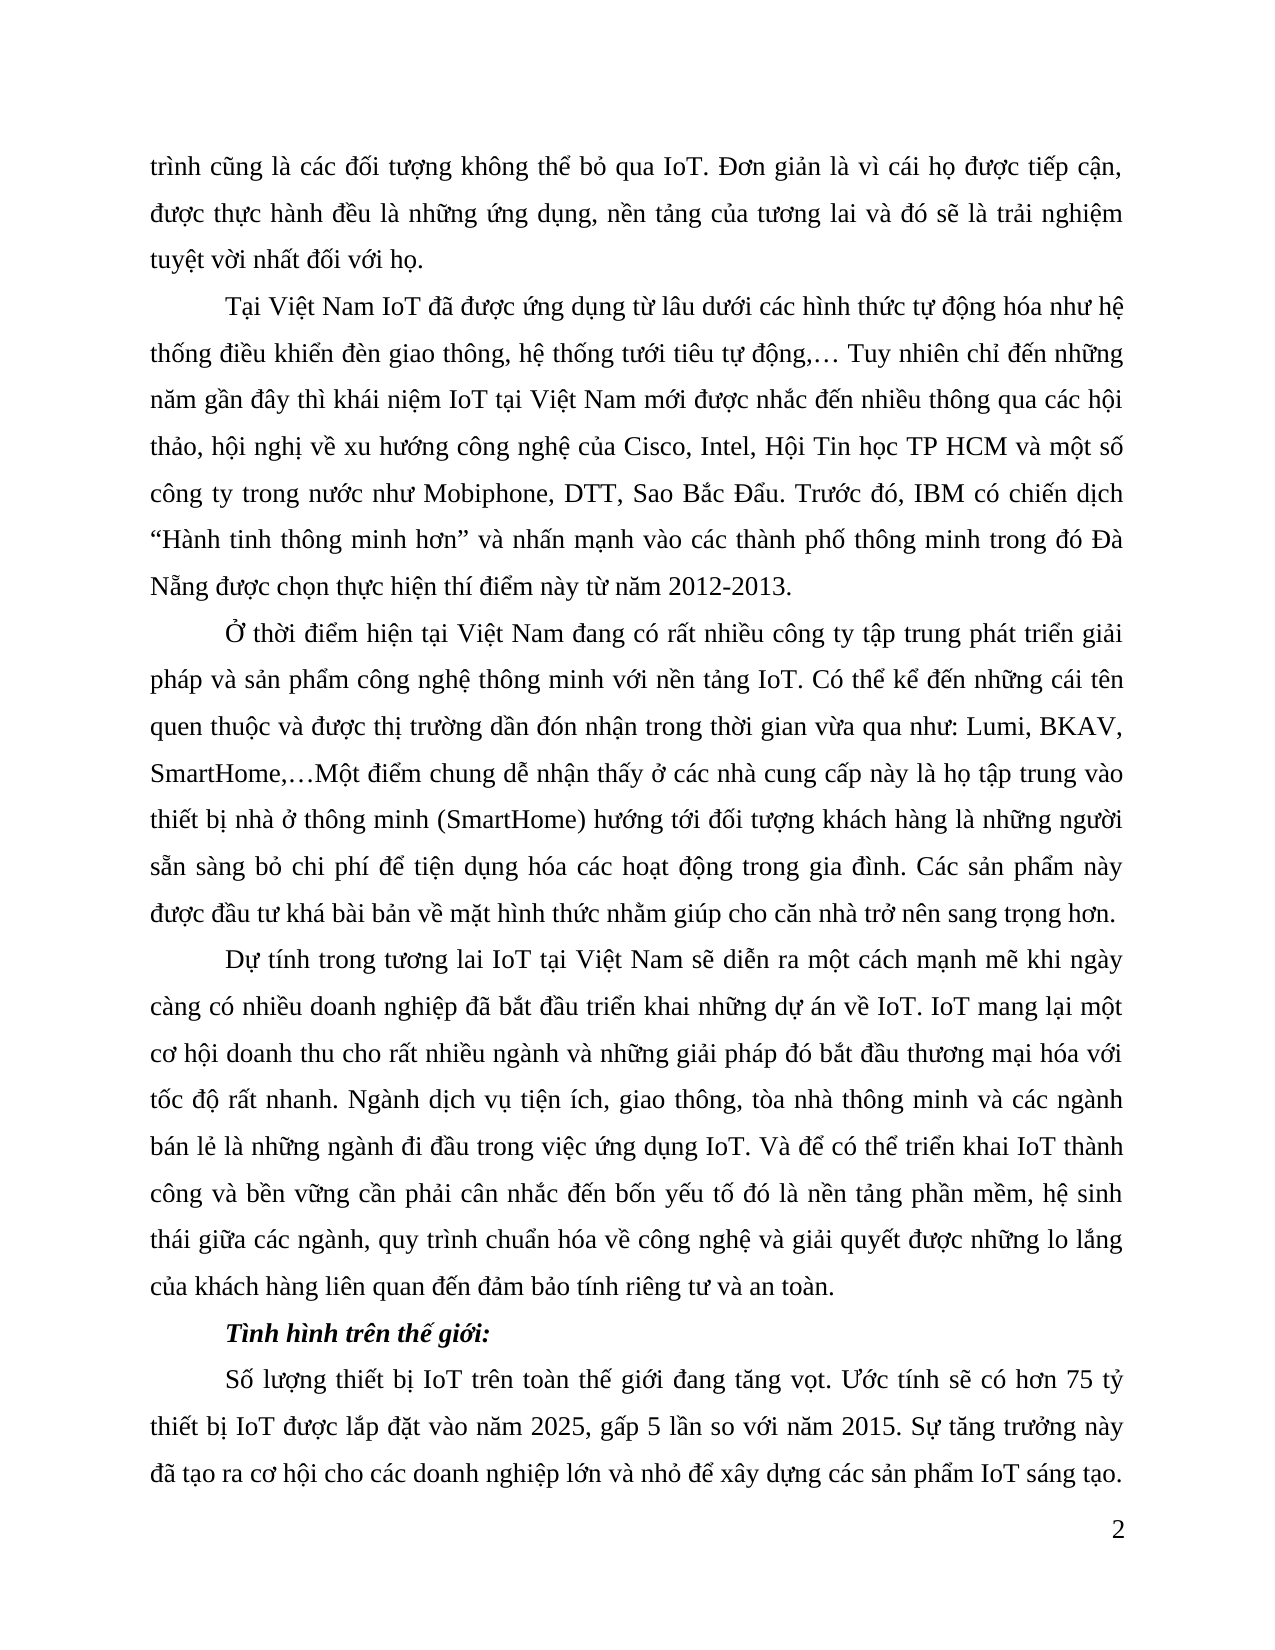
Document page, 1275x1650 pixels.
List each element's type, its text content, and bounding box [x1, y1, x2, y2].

text Số lượng thiết bị IoT trên toàn thế giới đang tăng vọt. Ước tính sẽ có hơn 75 tỷ thiết bị IoT được lắp đặt vào năm 2025, gấp 5 lần so với năm 2015. Sự tăng trưởng này đã tạo ra cơ hội cho các doanh nghiệp lớn và nhỏ để xây dựng các sản phẩm IoT sáng tạo. [150, 1363, 1125, 1488]
text Dự tính trong tương lai IoT tại Việt Nam sẽ diễn ra một cách mạnh mẽ khi ngày càng có nhiều doanh nghiệp đã bắt đầu triển khai những dự án về IoT. IoT mang lại một cơ hội doanh thu cho rất nhiều ngành và những giải pháp đó bắt đầu thương mại hóa với tốc độ rất nhanh. Ngành dịch vụ tiện ích, giao thông, tòa nhà thông minh và các ngành bán lẻ là những ngành đi đầu trong việc ứng dụng IoT. Và để có thể triển khai IoT thành công và bền vững cần phải cân nhắc đến bốn yếu tố đó là nền tảng phần mềm, hệ sinh thái giữa các ngành, quy trình chuẩn hóa về công nghệ và giải quyết được những lo lắng của khách hàng liên quan đến đảm bảo tính riêng tư và an toàn. [150, 943, 1125, 1301]
text Tình hình trên thế giới: [225, 1317, 1125, 1348]
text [150, 150, 1125, 274]
text Ở thời điểm hiện tại Việt Nam đang có rất nhiều công ty tập trung phát triển giải pháp và sản phẩm công nghệ thông minh với nền tảng IoT. Có thể kể đến những cái tên quen thuộc và được thị trường dần đón nhận trong thời gian vừa qua như: Lumi, BKAV, SmartHome,…Một điểm chung dễ nhận thấy ở các nhà cung cấp này là họ tập trung vào thiết bị nhà ở thông minh (SmartHome) hướng tới đối tượng khách hàng là những người sẵn sàng bỏ chi phí để tiện dụng hóa các hoạt động trong gia đình. Các sản phẩm này được đầu tư khá bài bản về mặt hình thức nhằm giúp cho căn nhà trở nên sang trọng hơn. [150, 617, 1125, 928]
text Tại Việt Nam IoT đã được ứng dụng từ lâu dưới các hình thức tự động hóa như hệ thống điều khiển đèn giao thông, hệ thống tưới tiêu tự động,… Tuy nhiên chỉ đến những năm gần đây thì khái niệm IoT tại Việt Nam mới được nhắc đến nhiều thông qua các hội thảo, hội nghị về xu hướng công nghệ của Cisco, Intel, Hội Tin học TP HCM và một số công ty trong nước như Mobiphone, DTT, Sao Bắc Đẩu. Trước đó, IBM có chiến dịch “Hành tinh thông minh hơn” và nhấn mạnh vào các thành phố thông minh trong đó Đà Nẵng được chọn thực hiện thí điểm này từ năm 2012-2013. [150, 290, 1125, 601]
